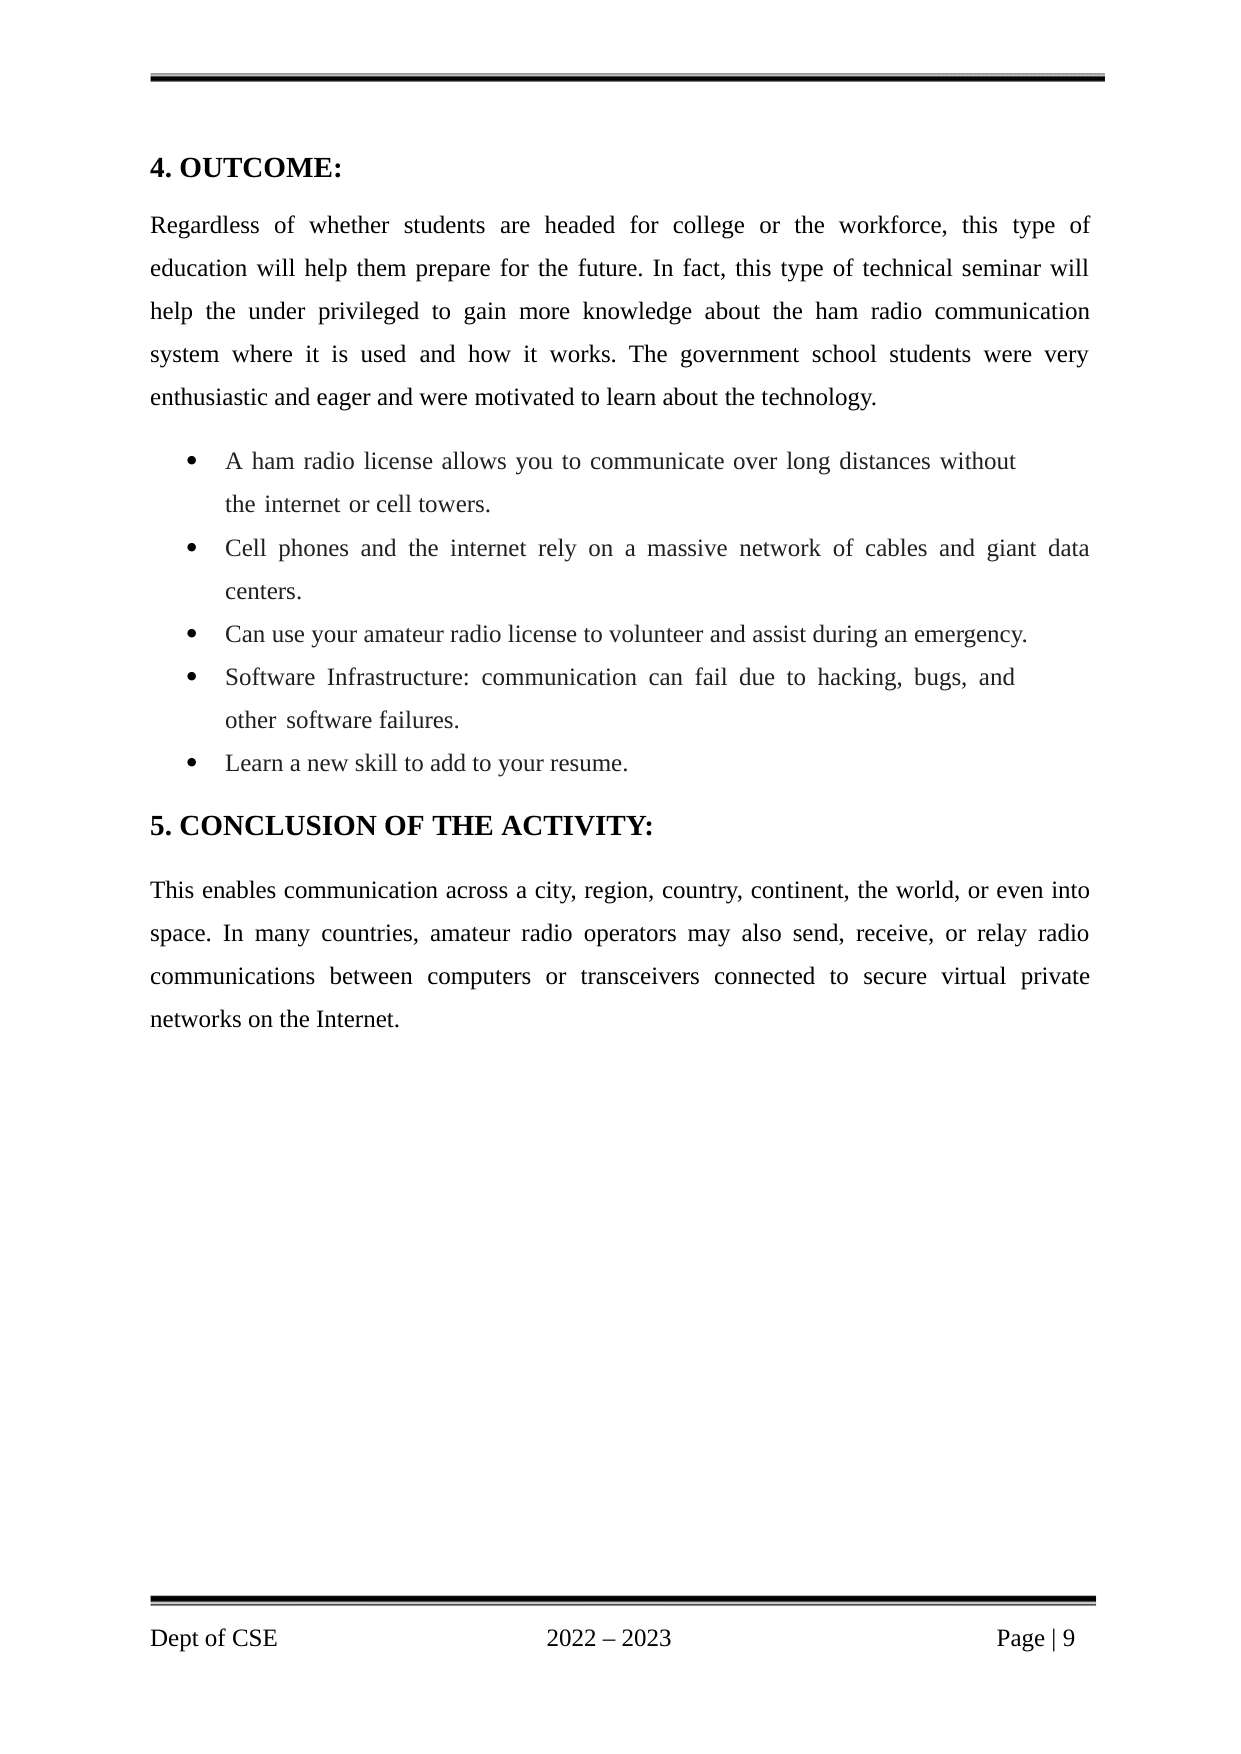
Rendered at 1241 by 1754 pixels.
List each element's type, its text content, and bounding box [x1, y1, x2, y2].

text 4. OUTCOME: [150, 150, 836, 183]
text 5. CONCLUSION OF THE ACTIVITY: [150, 808, 1090, 842]
picture [150, 1595, 1097, 1606]
list A ham radio license allows you to communicate over long distances without the internet or cell towers. [187, 446, 1016, 518]
list Cell phones and the internet rely on a massive network of cables and giant data centers. [187, 533, 1090, 604]
text This enables communication across a city, region, country, continent, the world, or even into space. In many countries, amateur radio operators may also send, receive, or relay radio communications between computers or transceivers connected to secure virtual private networks on the Internet. [150, 875, 1090, 1033]
list Learn a new skill to add to your resume. [187, 748, 1090, 777]
text Regardless of whether students are headed for college or the workforce, this type of education will help them prepare for the future. In fact, this type of technical seminar will help the under privileged to gain more knowledge about the ham radio communication system where it is used and how it works. The government school students were very enthusiastic and eager and were motivated to learn about the technology. [150, 210, 1090, 411]
picture [150, 73, 1105, 82]
list Software Infrastructure: communication can fail due to hacking, bugs, and other software failures. [187, 662, 1015, 734]
list Can use your amateur radio license to volunteer and assist during an emergency. [187, 619, 1090, 648]
